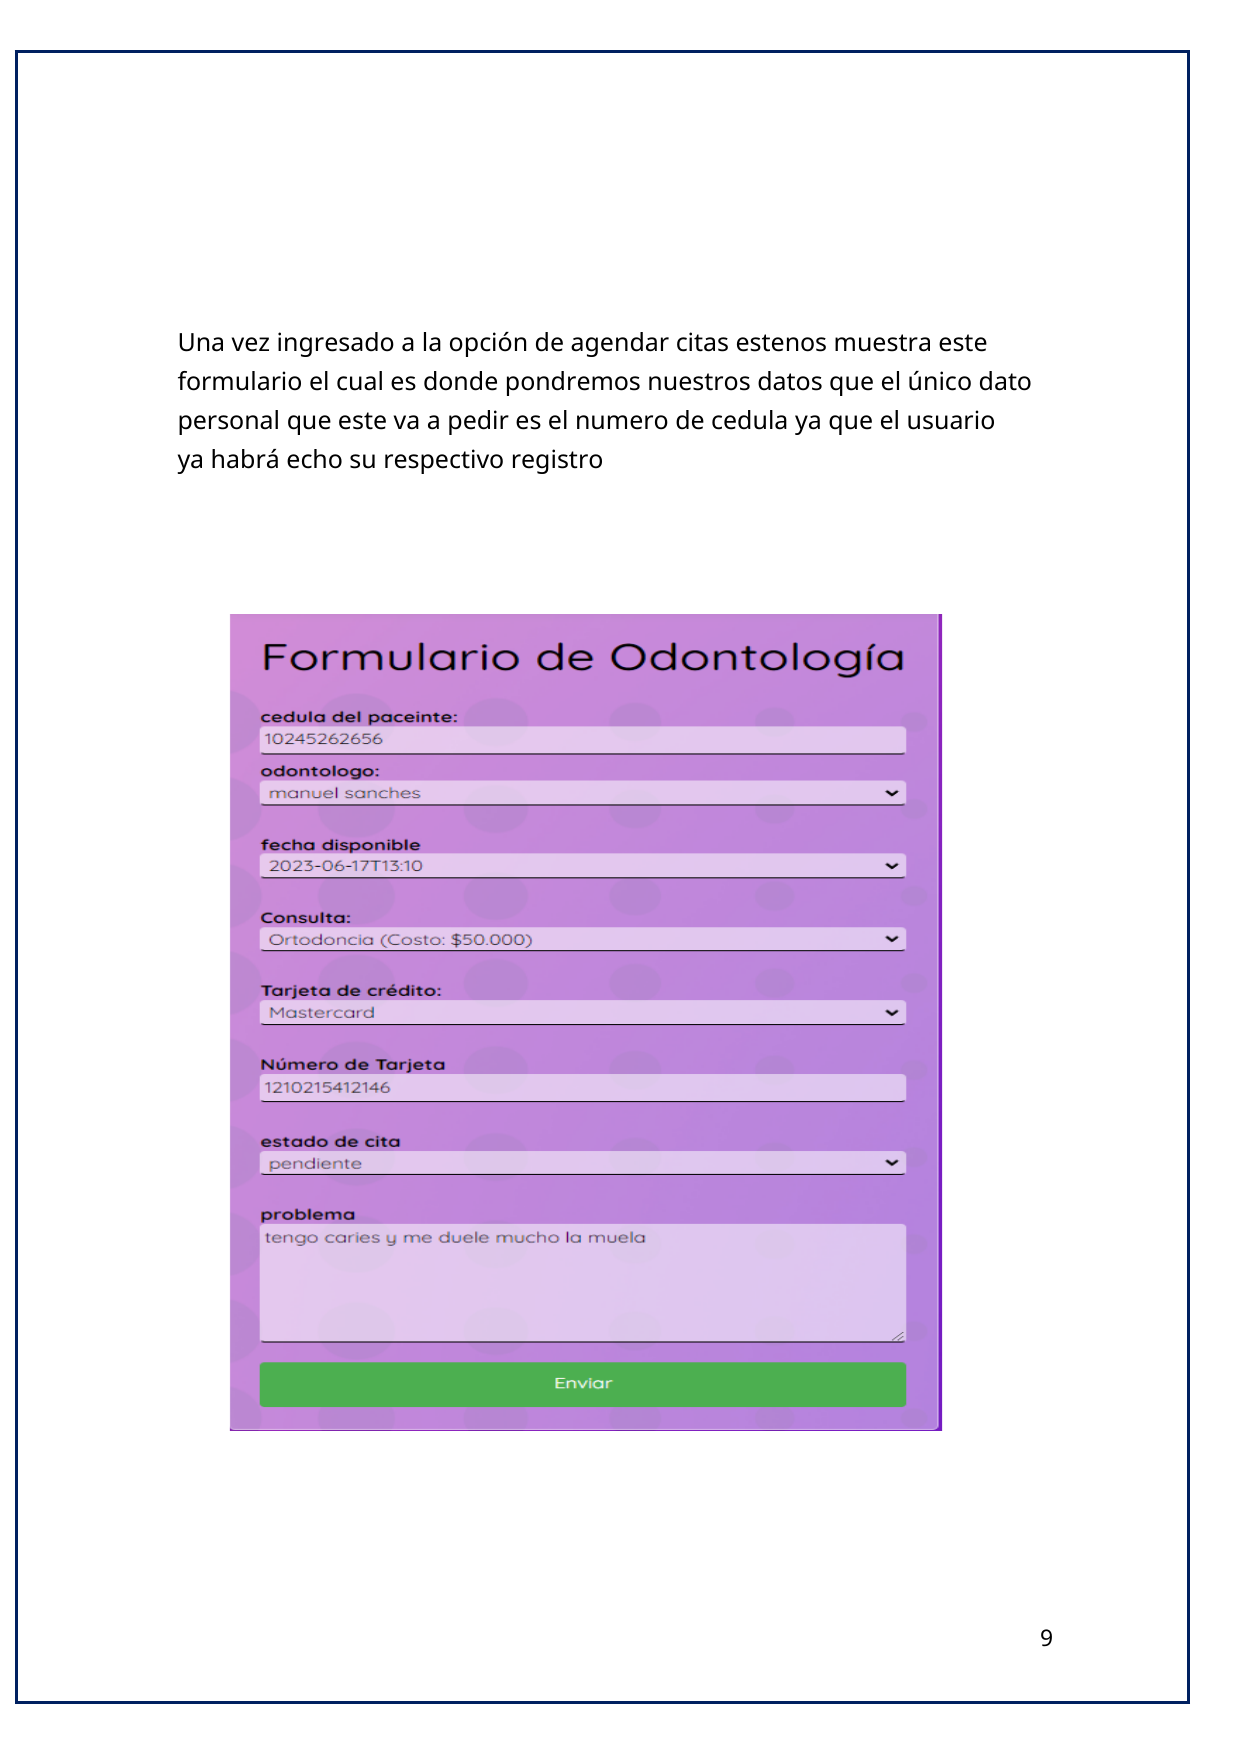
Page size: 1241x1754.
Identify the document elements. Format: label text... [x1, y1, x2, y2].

picture [229, 614, 943, 1431]
text ya habrá echo su respectivo registro [177, 442, 1062, 476]
text Una vez ingresado a la opción de agendar citas estenos muestra este formulario el cual es donde pondremos nuestros datos que el único dato personal que este va a pedir es el numero de cedula ya que el usuario [177, 324, 1062, 437]
